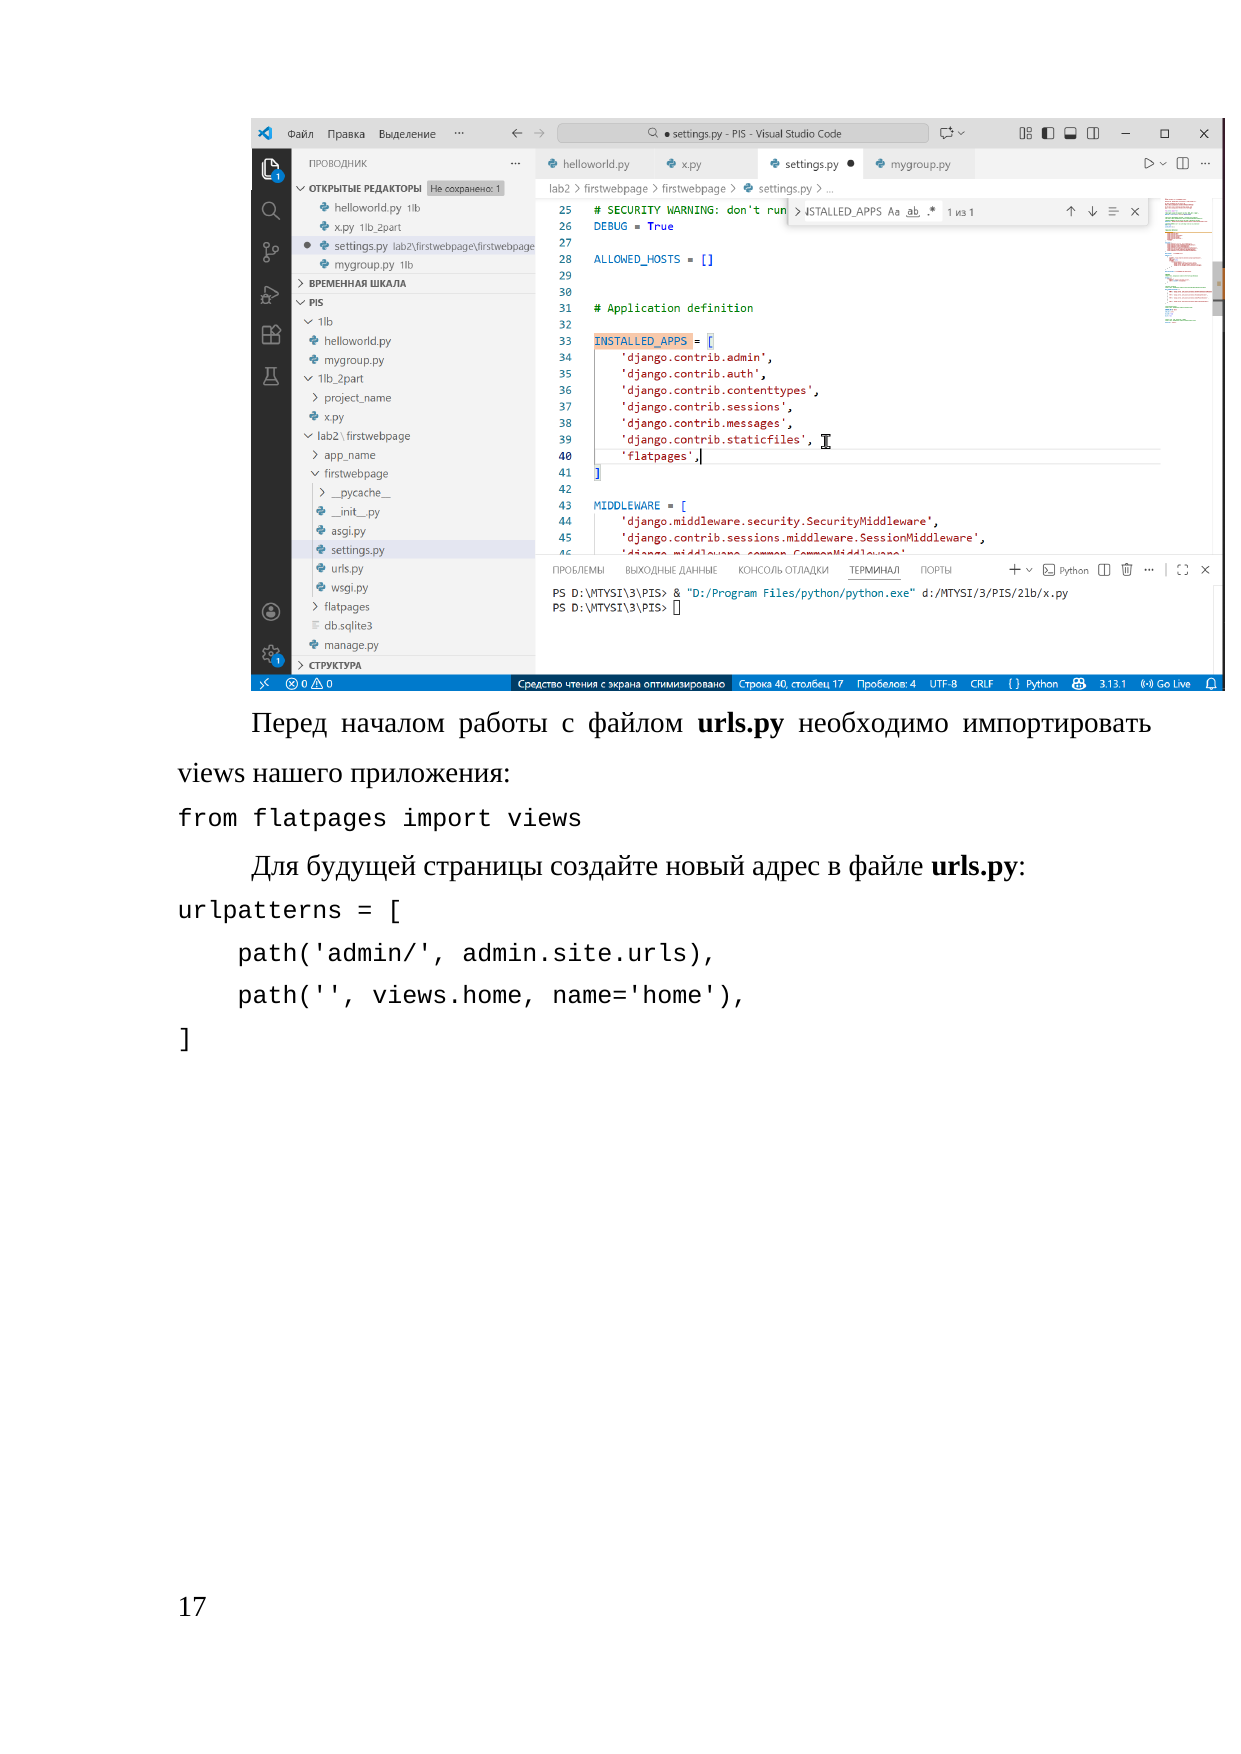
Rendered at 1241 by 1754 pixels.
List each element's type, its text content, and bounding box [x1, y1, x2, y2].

picture [251, 118, 1225, 691]
text urlpatterns = [ [177, 898, 1152, 926]
text Перед началом работы с файлом urls.py необходимо импортировать views нашего приложения: [177, 705, 1152, 788]
text Для будущей страницы создайте новый адрес в файле urls.py: [177, 848, 1152, 881]
text path('', views.home, name='home'), [177, 983, 1152, 1011]
text ] [177, 1026, 1152, 1054]
text path('admin/', admin.site.urls), [177, 941, 1152, 969]
text from flatpages import views [177, 805, 1152, 834]
